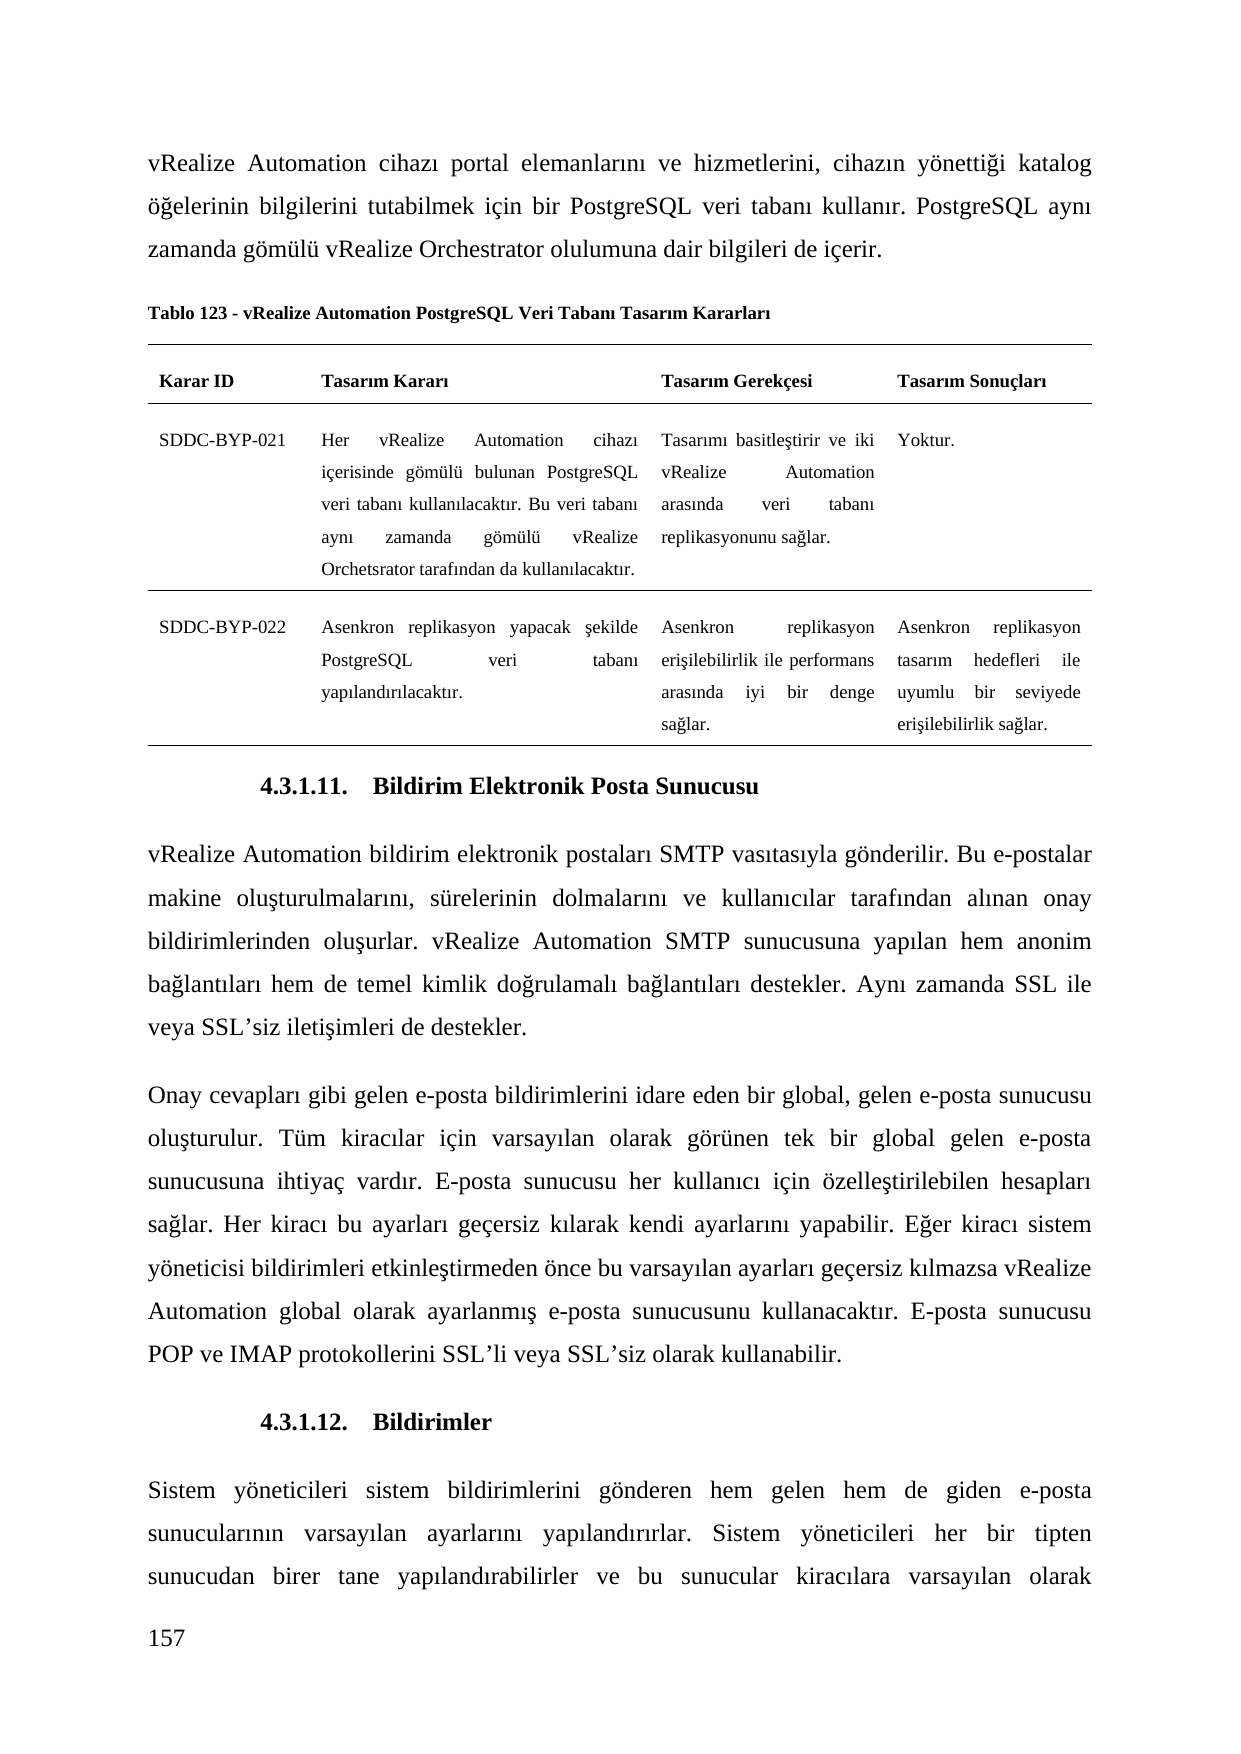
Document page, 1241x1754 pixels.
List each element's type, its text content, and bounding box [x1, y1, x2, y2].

list Bildirim Elektronik Posta Sunucusu [260, 771, 1093, 800]
list Bildirimler [260, 1407, 1093, 1436]
text vRealize Automation cihazı portal elemanlarını ve hizmetlerini, cihazın yönettiği katalog öğelerinin bilgilerini tutabilmek için bir PostgreSQL veri tabanı kullanır. PostgreSQL aynı zamanda gömülü vRealize Orchestrator olulumuna dair bilgileri de içerir. [148, 148, 1093, 263]
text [148, 1475, 1093, 1590]
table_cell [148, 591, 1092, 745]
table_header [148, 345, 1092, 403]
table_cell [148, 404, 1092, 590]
text Tablo 123 - vRealize Automation PostgreSQL Veri Tabanı Tasarım Kararları [148, 302, 1093, 323]
text vRealize Automation bildirim elektronik postaları SMTP vasıtasıyla gönderilir. Bu e-postalar makine oluşturulmalarını, sürelerinin dolmalarını ve kullanıcılar tarafından alınan onay bildirimlerinden oluşurlar. vRealize Automation SMTP sunucusuna yapılan hem anonim bağlantıları hem de temel kimlik doğrulamalı bağlantıları destekler. Aynı zamanda SSL ile veya SSL’siz iletişimleri de destekler. [148, 839, 1093, 1041]
text Onay cevapları gibi gelen e-posta bildirimlerini idare eden bir global, gelen e-posta sunucusu oluşturulur. Tüm kiracılar için varsayılan olarak görünen tek bir global gelen e-posta sunucusuna ihtiyaç vardır. E-posta sunucusu her kullanıcı için özelleştirilebilen hesapları sağlar. Her kiracı bu ayarları geçersiz kılarak kendi ayarlarını yapabilir. Eğer kiracı sistem yöneticisi bildirimleri etkinleştirmeden önce bu varsayılan ayarları geçersiz kılmazsa vRealize Automation global olarak ayarlanmış e-posta sunucusunu kullanacaktır. E-posta sunucusu POP ve IMAP protokollerini SSL’li veya SSL’siz olarak kullanabilir. [148, 1080, 1093, 1368]
